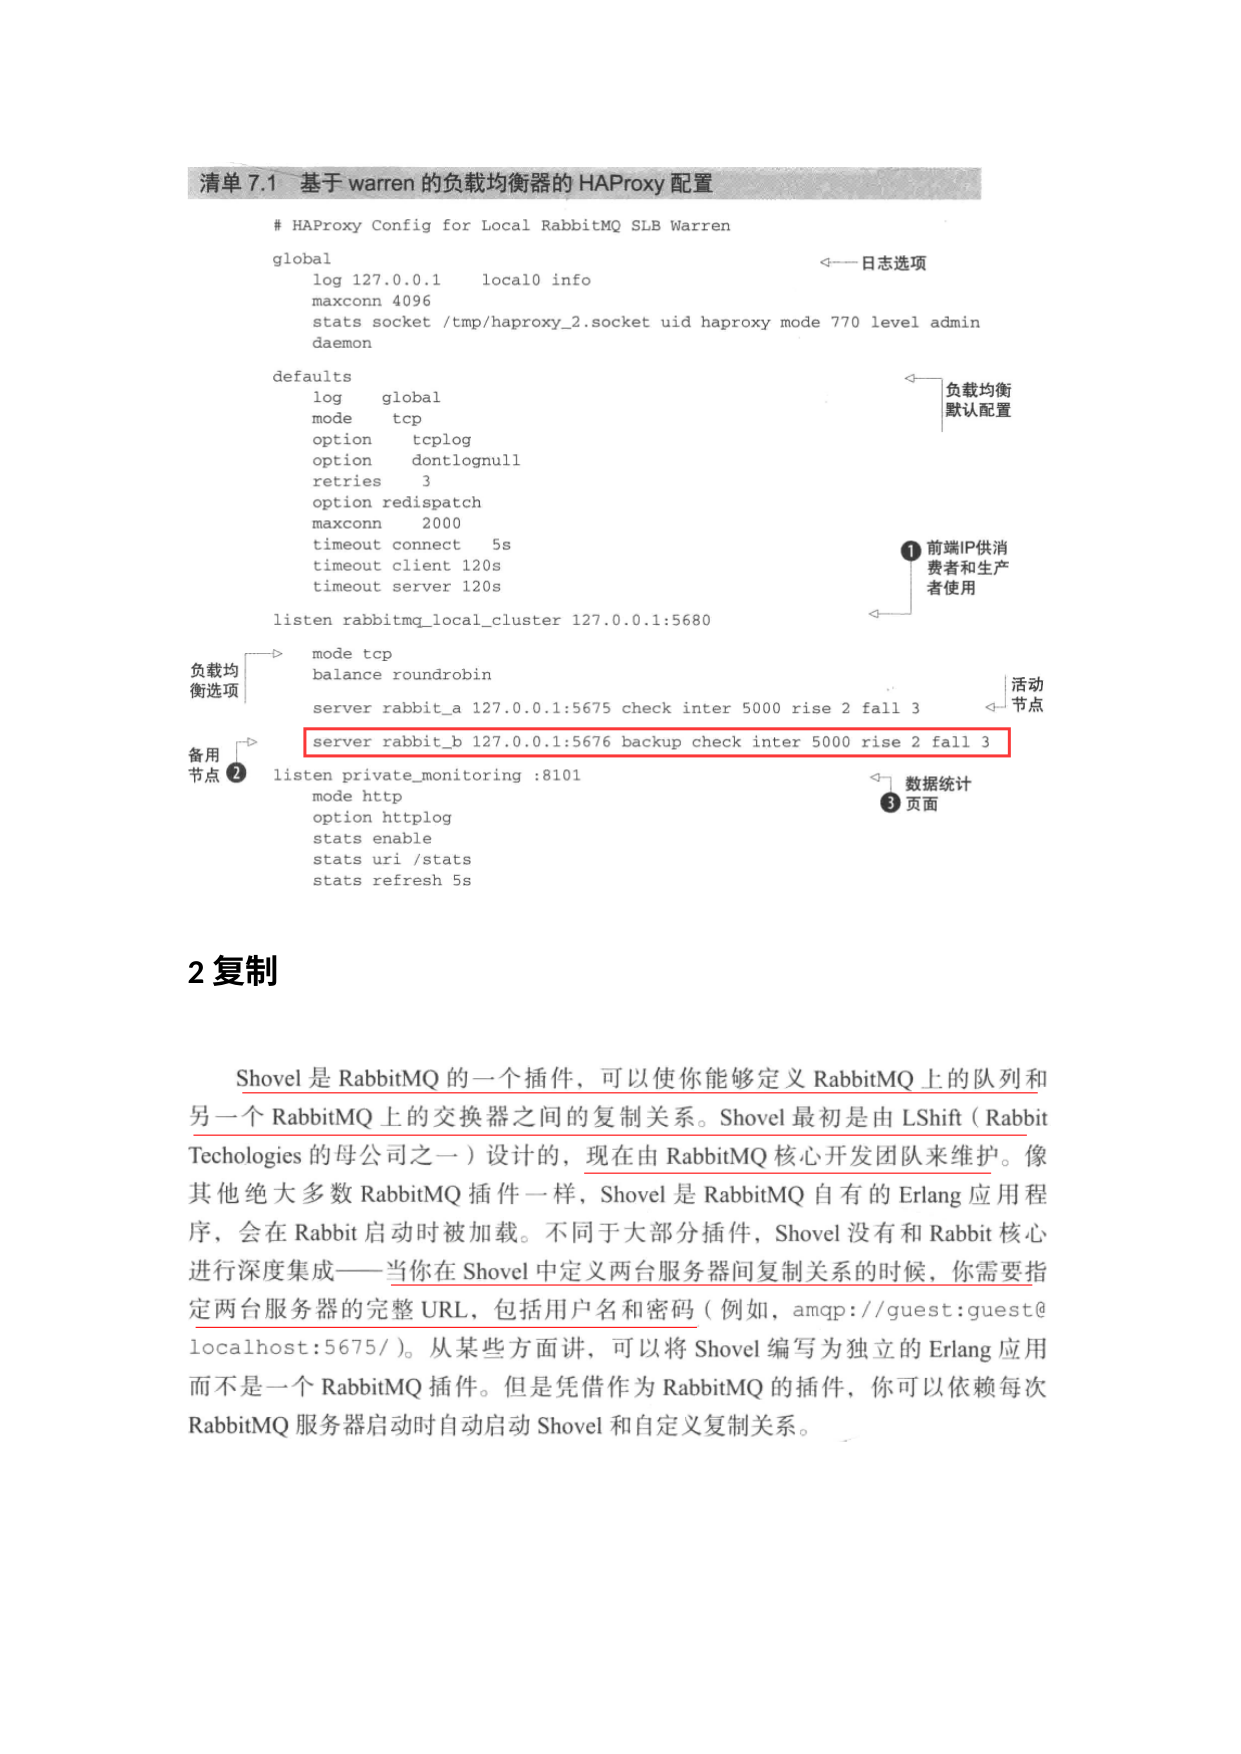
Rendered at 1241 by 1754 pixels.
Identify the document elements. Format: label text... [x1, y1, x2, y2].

picture [187, 1063, 1053, 1442]
subtitle 2 复制 [187, 937, 1053, 1002]
picture [187, 162, 1053, 897]
